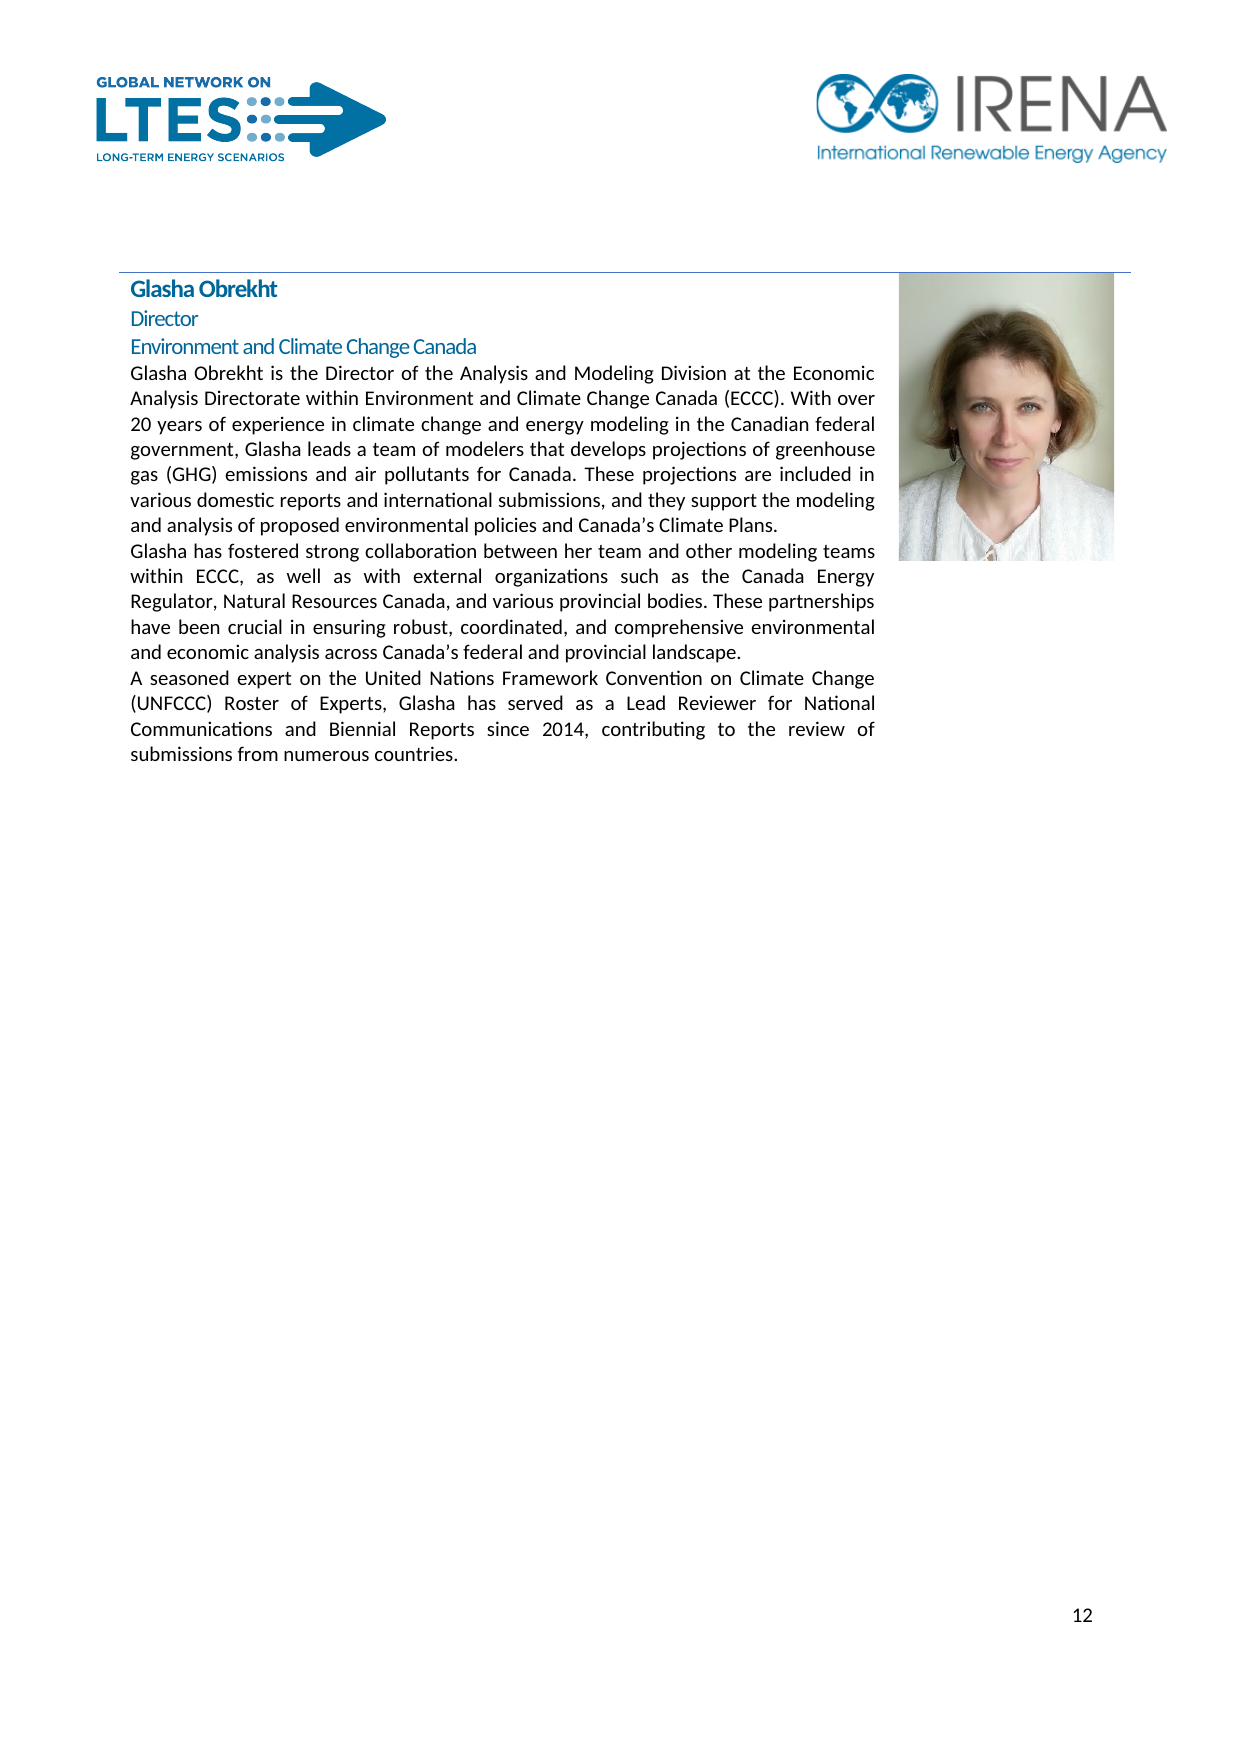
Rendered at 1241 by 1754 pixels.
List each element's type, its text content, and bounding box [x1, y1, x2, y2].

table_cell Environment and Climate Change Canada [119, 332, 888, 360]
picture [72, 50, 412, 191]
table_header Glasha Obrekht [119, 273, 888, 304]
picture [816, 74, 835, 94]
picture [816, 74, 1167, 163]
picture [898, 273, 1115, 561]
table_header [888, 273, 1131, 767]
picture [899, 79, 926, 85]
table_cell Glasha Obrekht is the Director of the Analysis and Modeling Division at the Economic Analysis Directorate within Environment and Climate Change Canada (ECCC). With over 20 years of experience in climate change and energy modeling in the Canadian federal government, Glasha leads a team of modelers that develops projections of greenhouse gas (GHG) emissions and air pollutants for Canada. These projections are included in various domestic reports and international submissions, and they support the modeling and analysis of proposed environmental policies and Canada’s Climate Plans. Glasha has fostered strong collaboration between her team and other modeling teams within ECCC, as well as with external organizations such as the Canada Energy Regulator, Natural Resources Canada, and various provincial bodies. These partnerships have been crucial in ensuring robust, coordinated, and comprehensive environmental and economic analysis across Canada’s federal and provincial landscape. A seasoned expert on the United Nations Framework Convention on Climate Change (UNFCCC) Roster of Experts, Glasha has served as a Lead Reviewer for National Communications and Biennial Reports since 2014, contributing to the review of submissions from numerous countries. [119, 360, 888, 767]
table_cell Director [119, 304, 888, 332]
